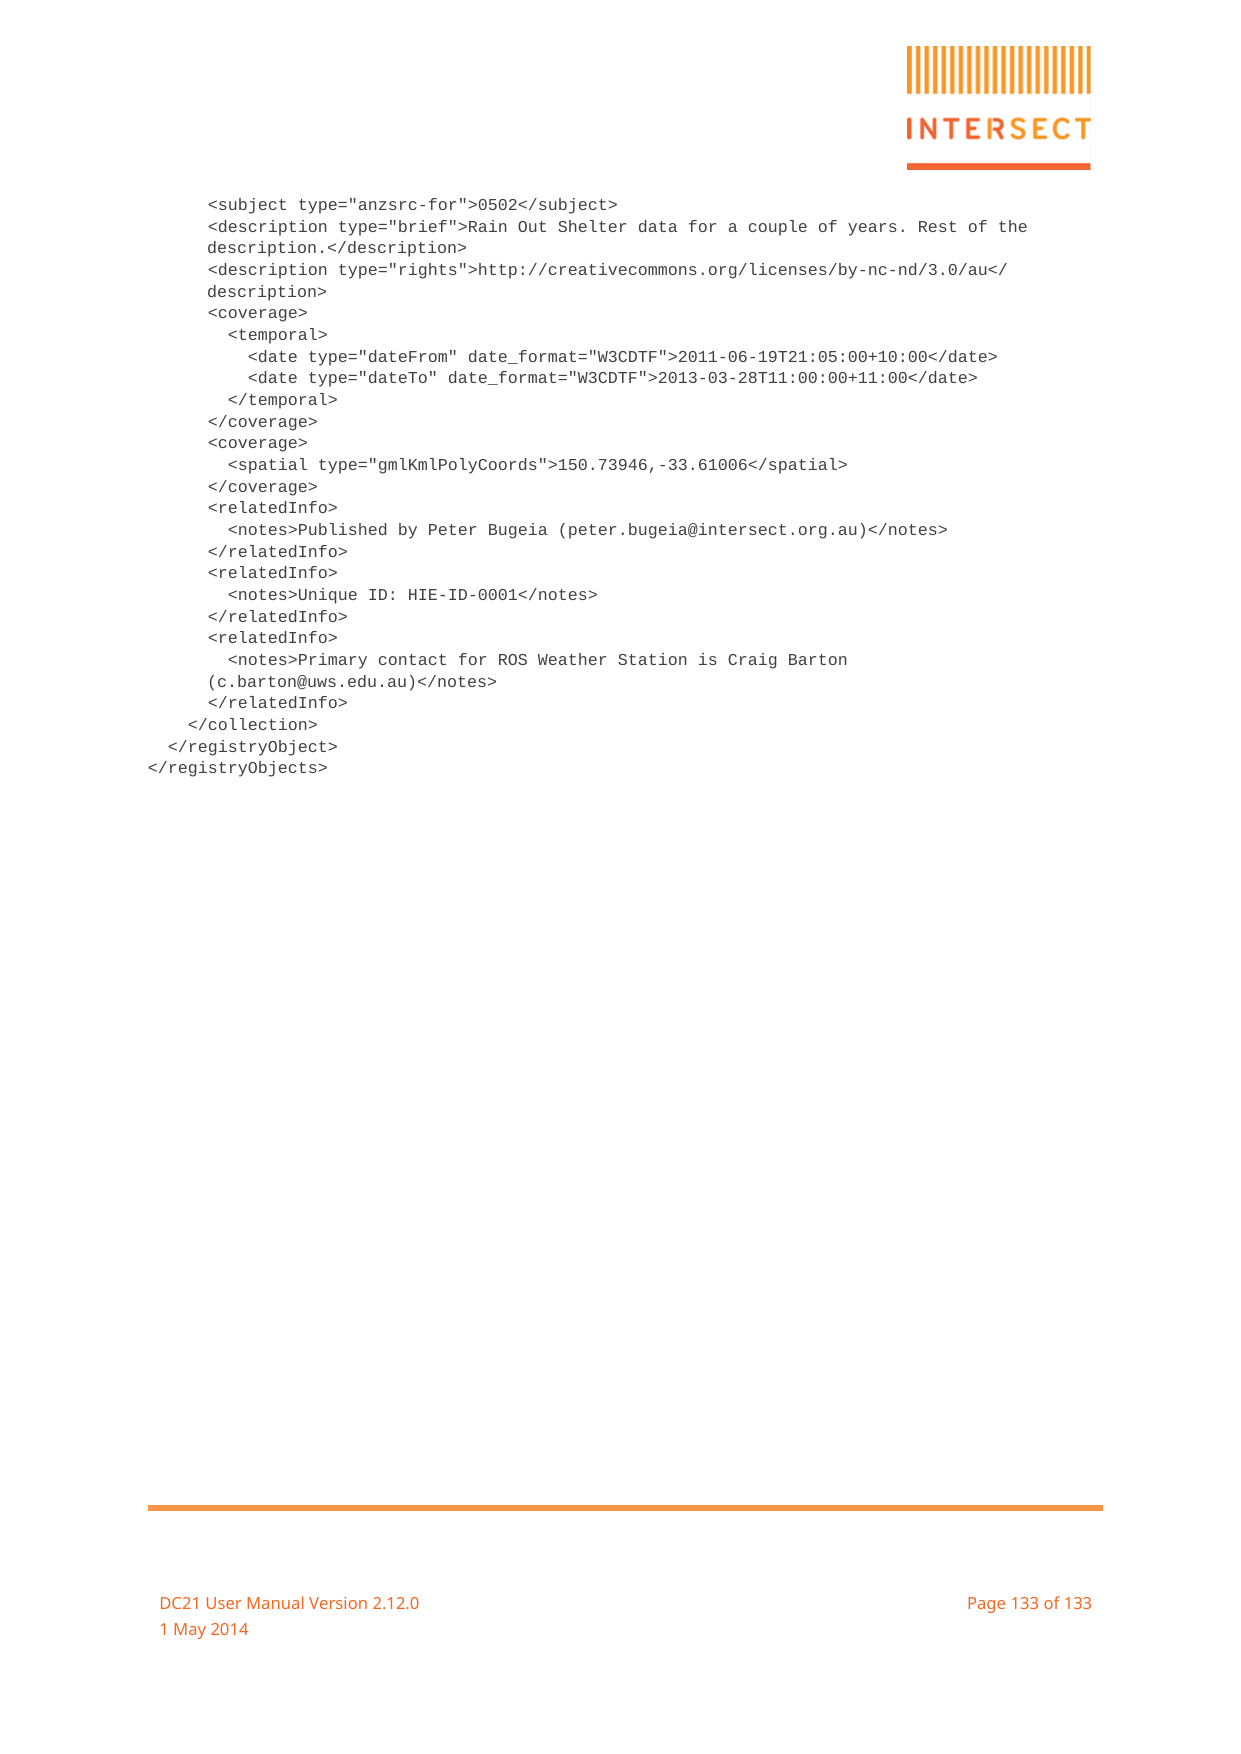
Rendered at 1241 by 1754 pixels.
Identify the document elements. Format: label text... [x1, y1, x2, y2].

text <temporal> [148, 327, 1092, 345]
picture [905, 44, 1093, 172]
text </collection> [148, 717, 1092, 735]
text <relatedInfo> [148, 565, 1092, 584]
text </relatedInfo> [148, 695, 1092, 714]
text <notes>Unique ID: HIE-ID-0001</notes> [148, 587, 1092, 605]
text <subject type="anzsrc-for">0502</subject> [148, 197, 1092, 215]
text </relatedInfo> [148, 608, 1092, 627]
text <notes>Published by Peter Bugeia (peter.bugeia@intersect.org.au)</notes> [148, 522, 1092, 540]
text <coverage> [148, 435, 1092, 454]
text </coverage> [148, 413, 1092, 432]
text <relatedInfo> [148, 630, 1092, 649]
text <coverage> [148, 305, 1092, 324]
text <date type="dateFrom" date_format="W3CDTF">2011-06-19T21:05:00+10:00</date> [148, 348, 1092, 367]
text <notes>Primary contact for ROS Weather Station is Craig Barton (c.barton@uws.edu.au)</notes> [148, 652, 1092, 692]
text <date type="dateTo" date_format="W3CDTF">2013-03-28T11:00:00+11:00</date> [148, 370, 1092, 389]
text </coverage> [148, 478, 1092, 497]
text </temporal> [148, 392, 1092, 410]
text <relatedInfo> [148, 500, 1092, 519]
text </relatedInfo> [148, 543, 1092, 562]
text </registryObject> [148, 738, 1092, 757]
text <description type="rights">http://creativecommons.org/licenses/by-nc-nd/3.0/au</description> [148, 262, 1092, 302]
text <description type="brief">Rain Out Shelter data for a couple of years. Rest of the description.</description> [148, 218, 1092, 259]
text <spatial type="gmlKmlPolyCoords">150.73946,-33.61006</spatial> [148, 457, 1092, 475]
text </registryObjects> [148, 760, 1092, 779]
